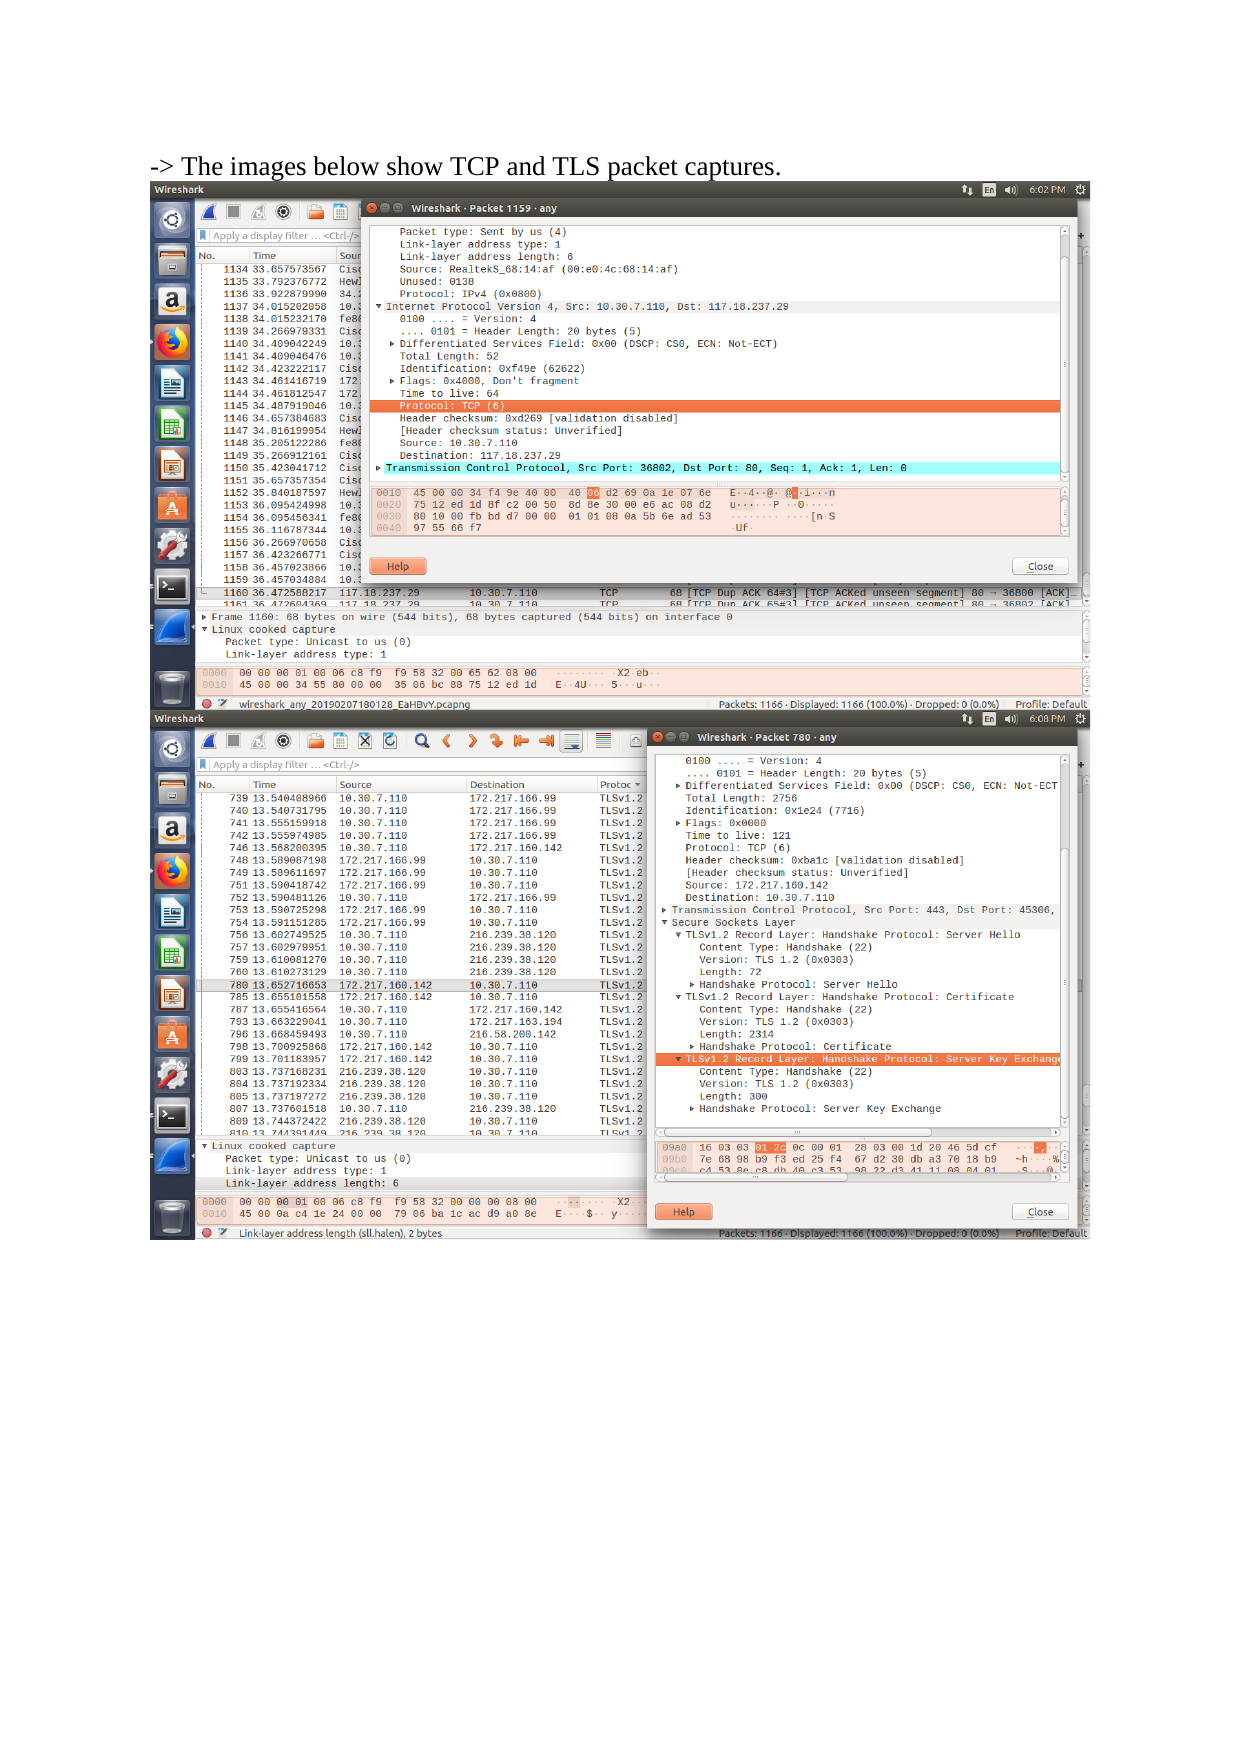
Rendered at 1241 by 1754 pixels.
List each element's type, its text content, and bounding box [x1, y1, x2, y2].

picture [150, 181, 1091, 1240]
text -> Capturing UDP packages:-> The images below show TCP and TLS packet captures. [150, 150, 1090, 181]
